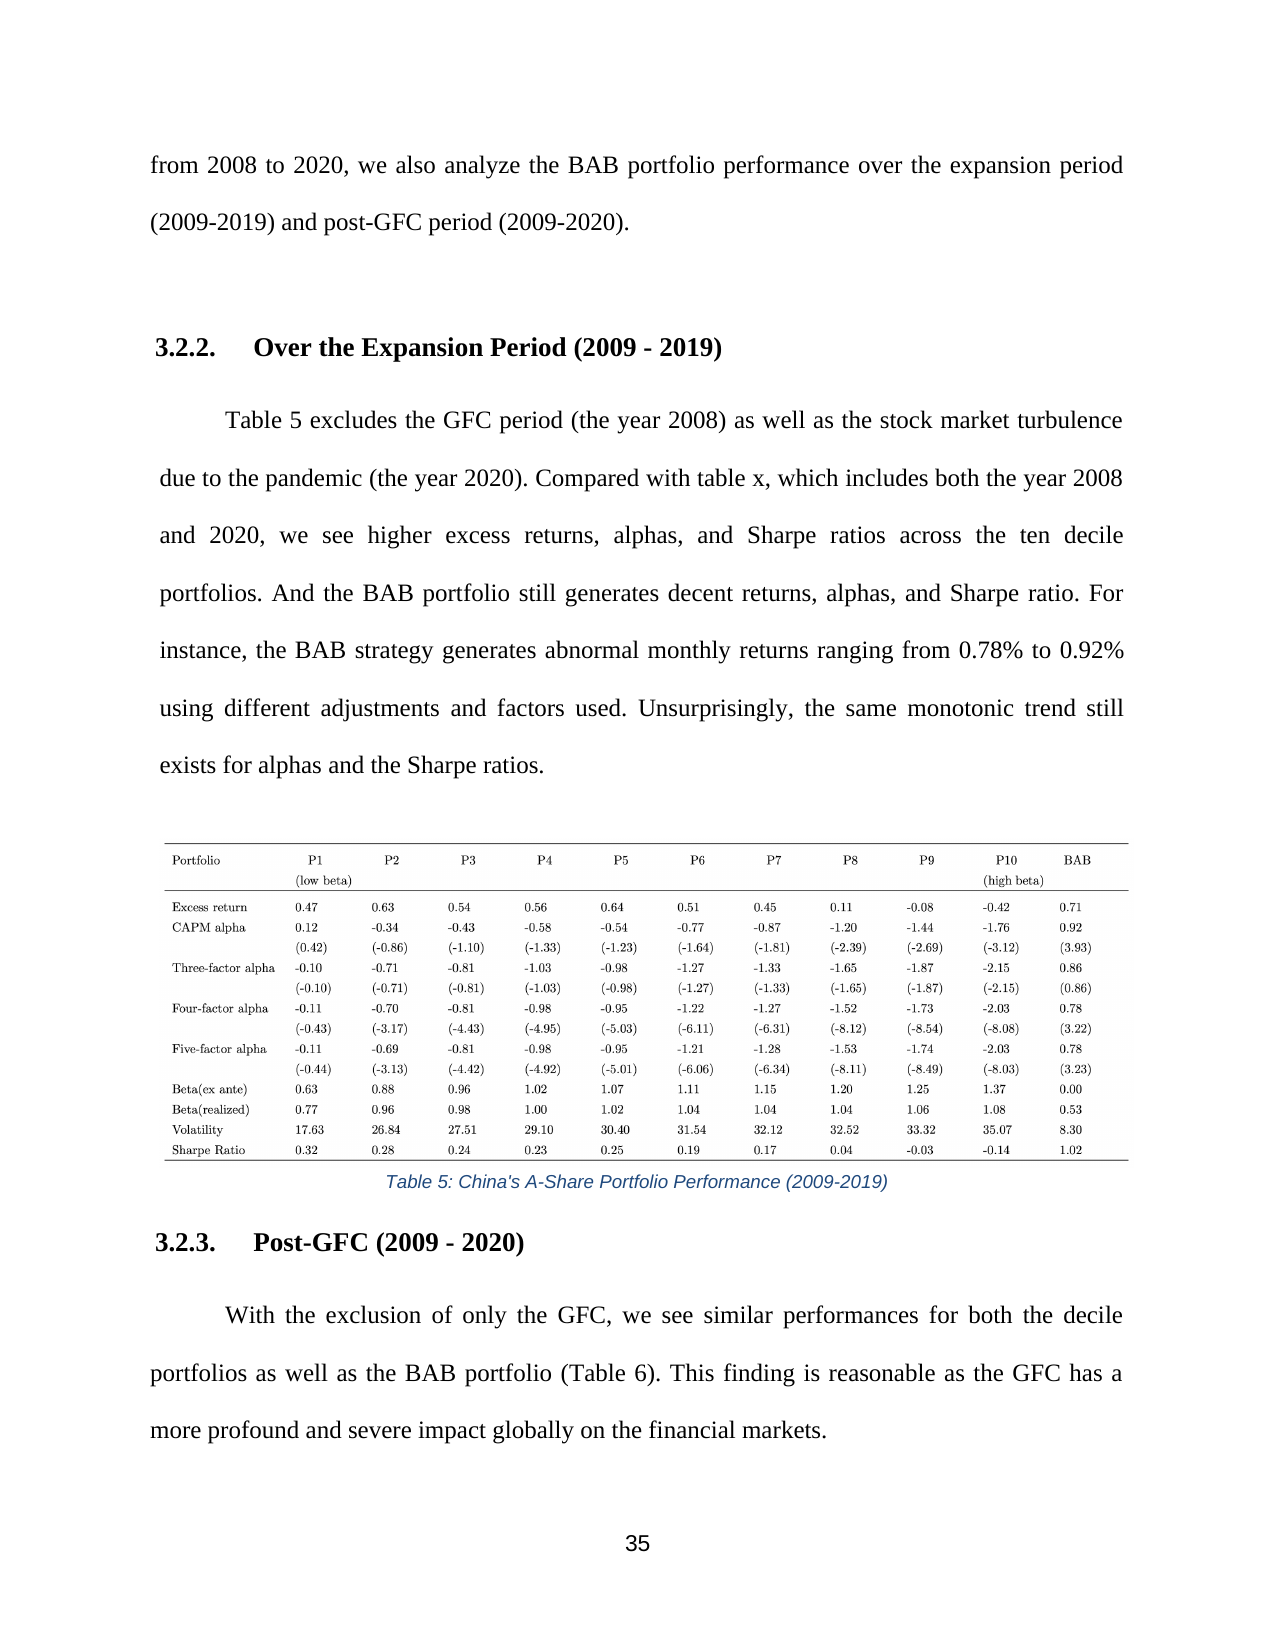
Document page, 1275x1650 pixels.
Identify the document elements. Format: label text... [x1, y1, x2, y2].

picture [159, 838, 1135, 1168]
text Table 5: China's A-Share Portfolio Performance (2009-2019) [150, 1171, 1125, 1193]
subtitle Post-GFC (2009 - 2020) [216, 1226, 1125, 1257]
text With the exclusion of only the GFC, we see similar performances for both the decile portfolios as well as the BAB portfolio (Table 6). This finding is reasonable as the GFC has a more profound and severe impact globally on the financial markets. [150, 1301, 1125, 1444]
subtitle Over the Expansion Period (2009 - 2019) [216, 331, 1125, 362]
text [150, 150, 1125, 236]
text Table 5 excludes the GFC period (the year 2008) as well as the stock market turbulence due to the pandemic (the year 2020). Compared with table x, which includes both the year 2008 and 2020, we see higher excess returns, alphas, and Sharpe ratios across the ten decile portfolios. And the BAB portfolio still generates decent returns, alphas, and Sharpe ratio. For instance, the BAB strategy generates abnormal monthly returns ranging from 0.78% to 0.92% using different adjustments and factors used. Unsurprisingly, the same monotonic trend still exists for alphas and the Sharpe ratios. [159, 406, 1125, 779]
